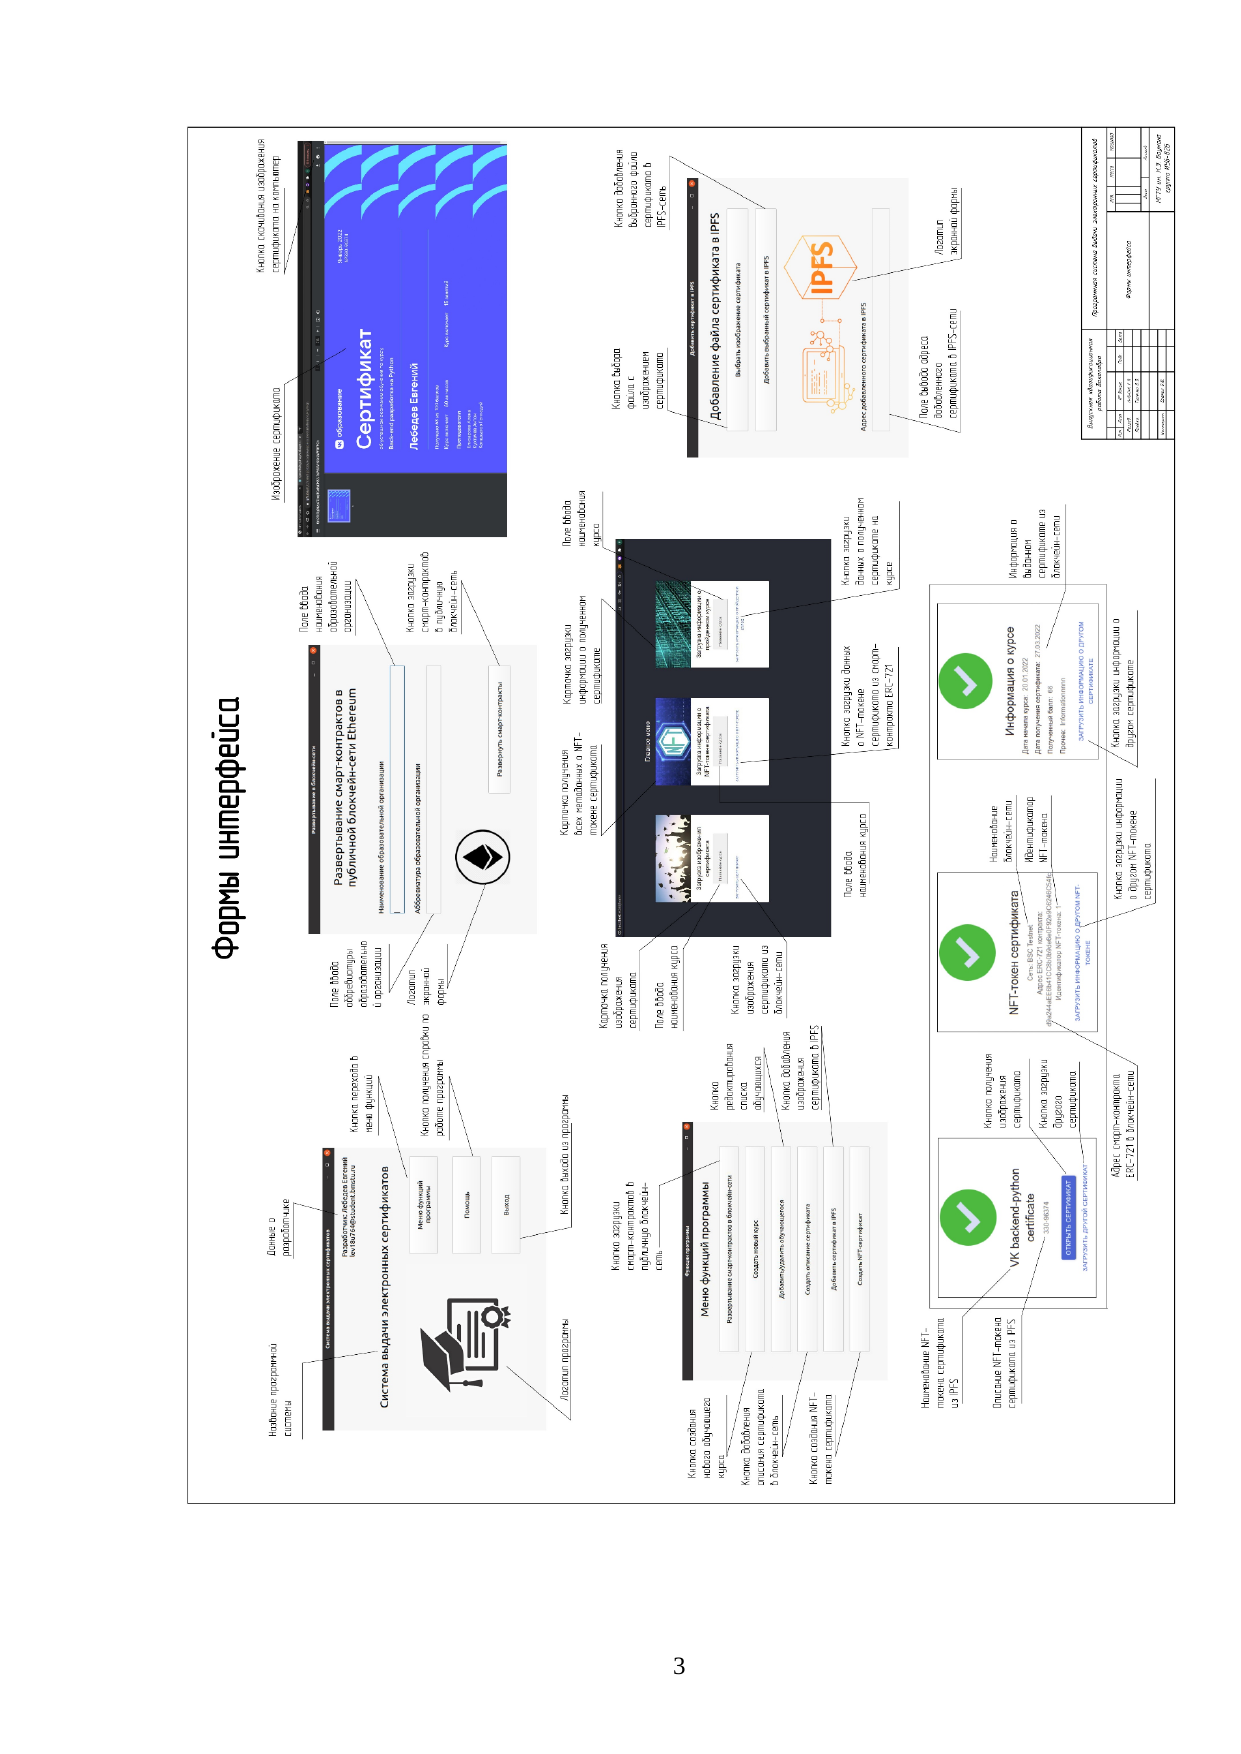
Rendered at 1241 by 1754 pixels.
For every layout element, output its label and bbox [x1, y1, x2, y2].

picture [177, 118, 1182, 1514]
